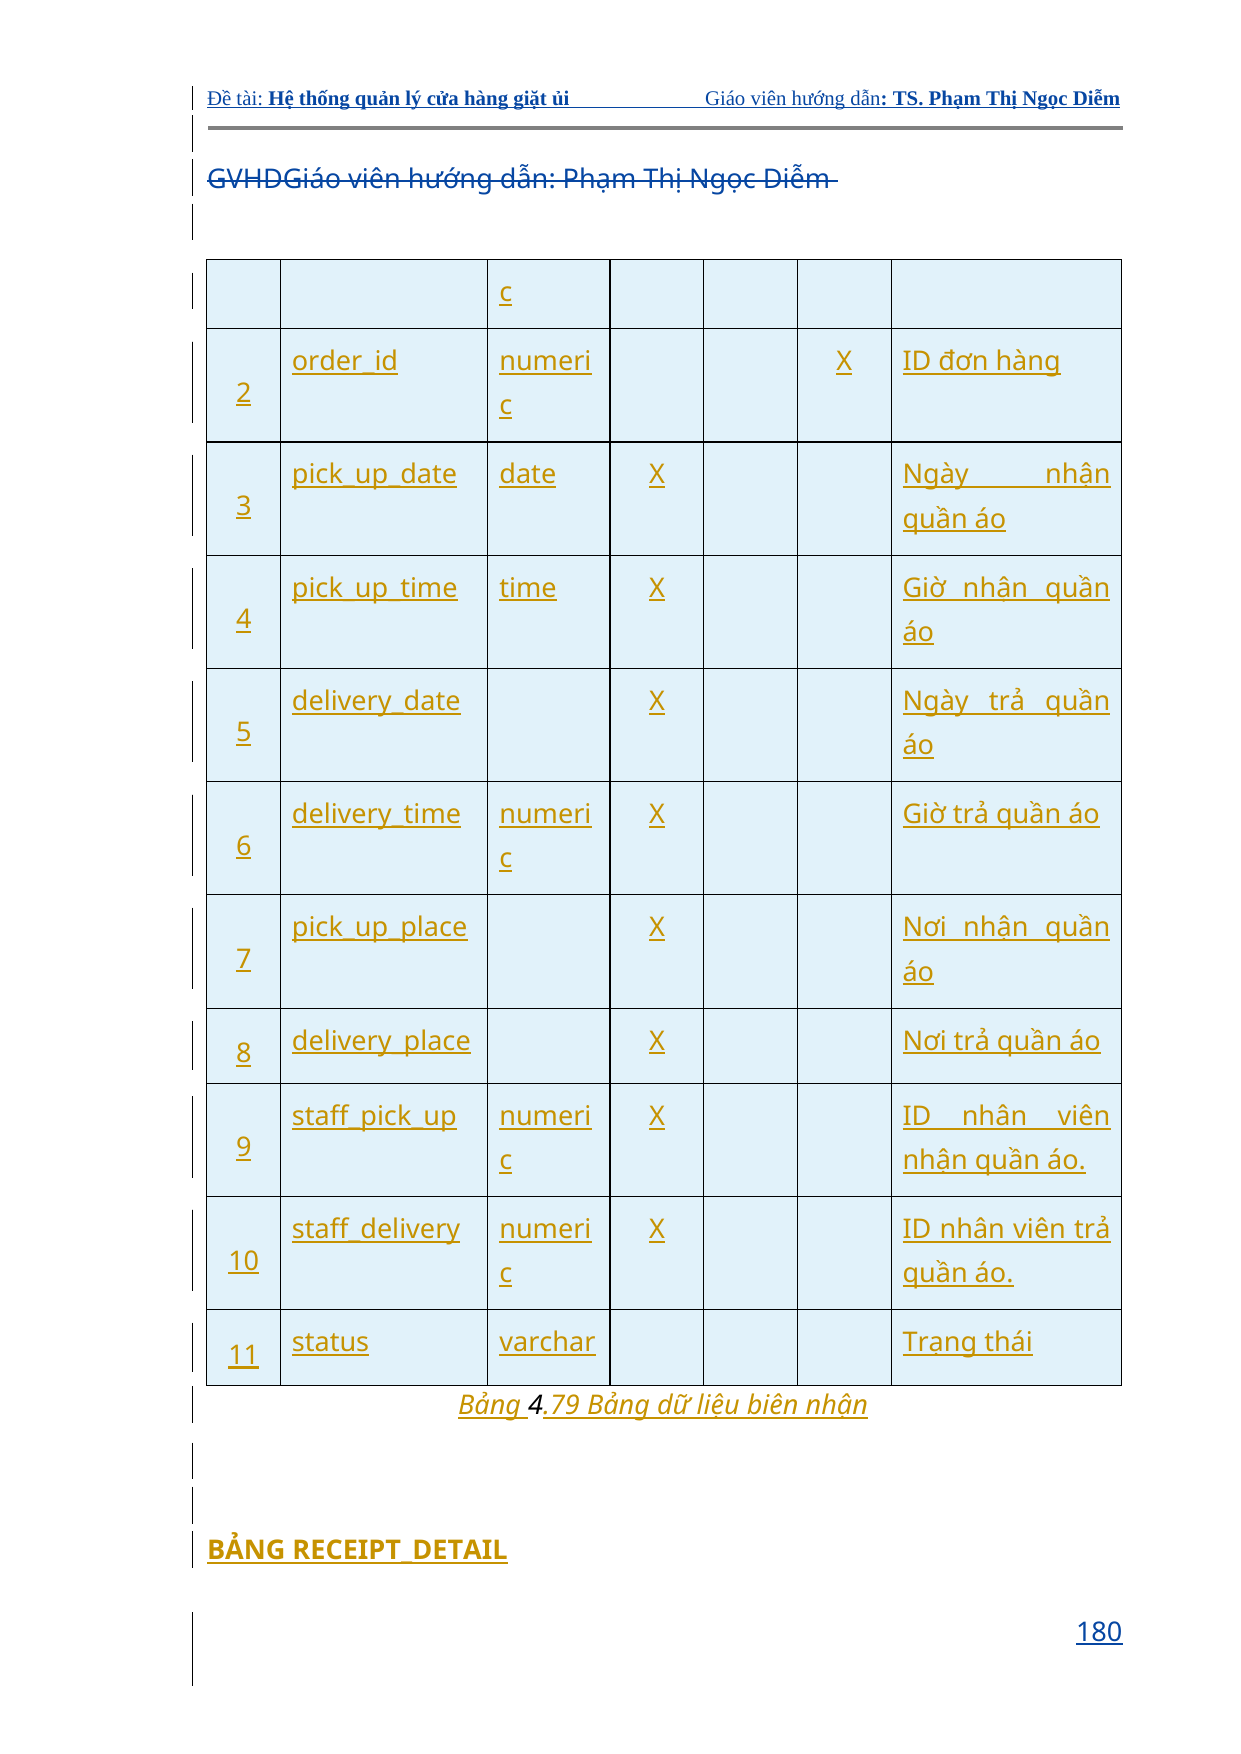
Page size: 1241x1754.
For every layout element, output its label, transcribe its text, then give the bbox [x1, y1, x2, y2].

text 4 [207, 1386, 1122, 1423]
